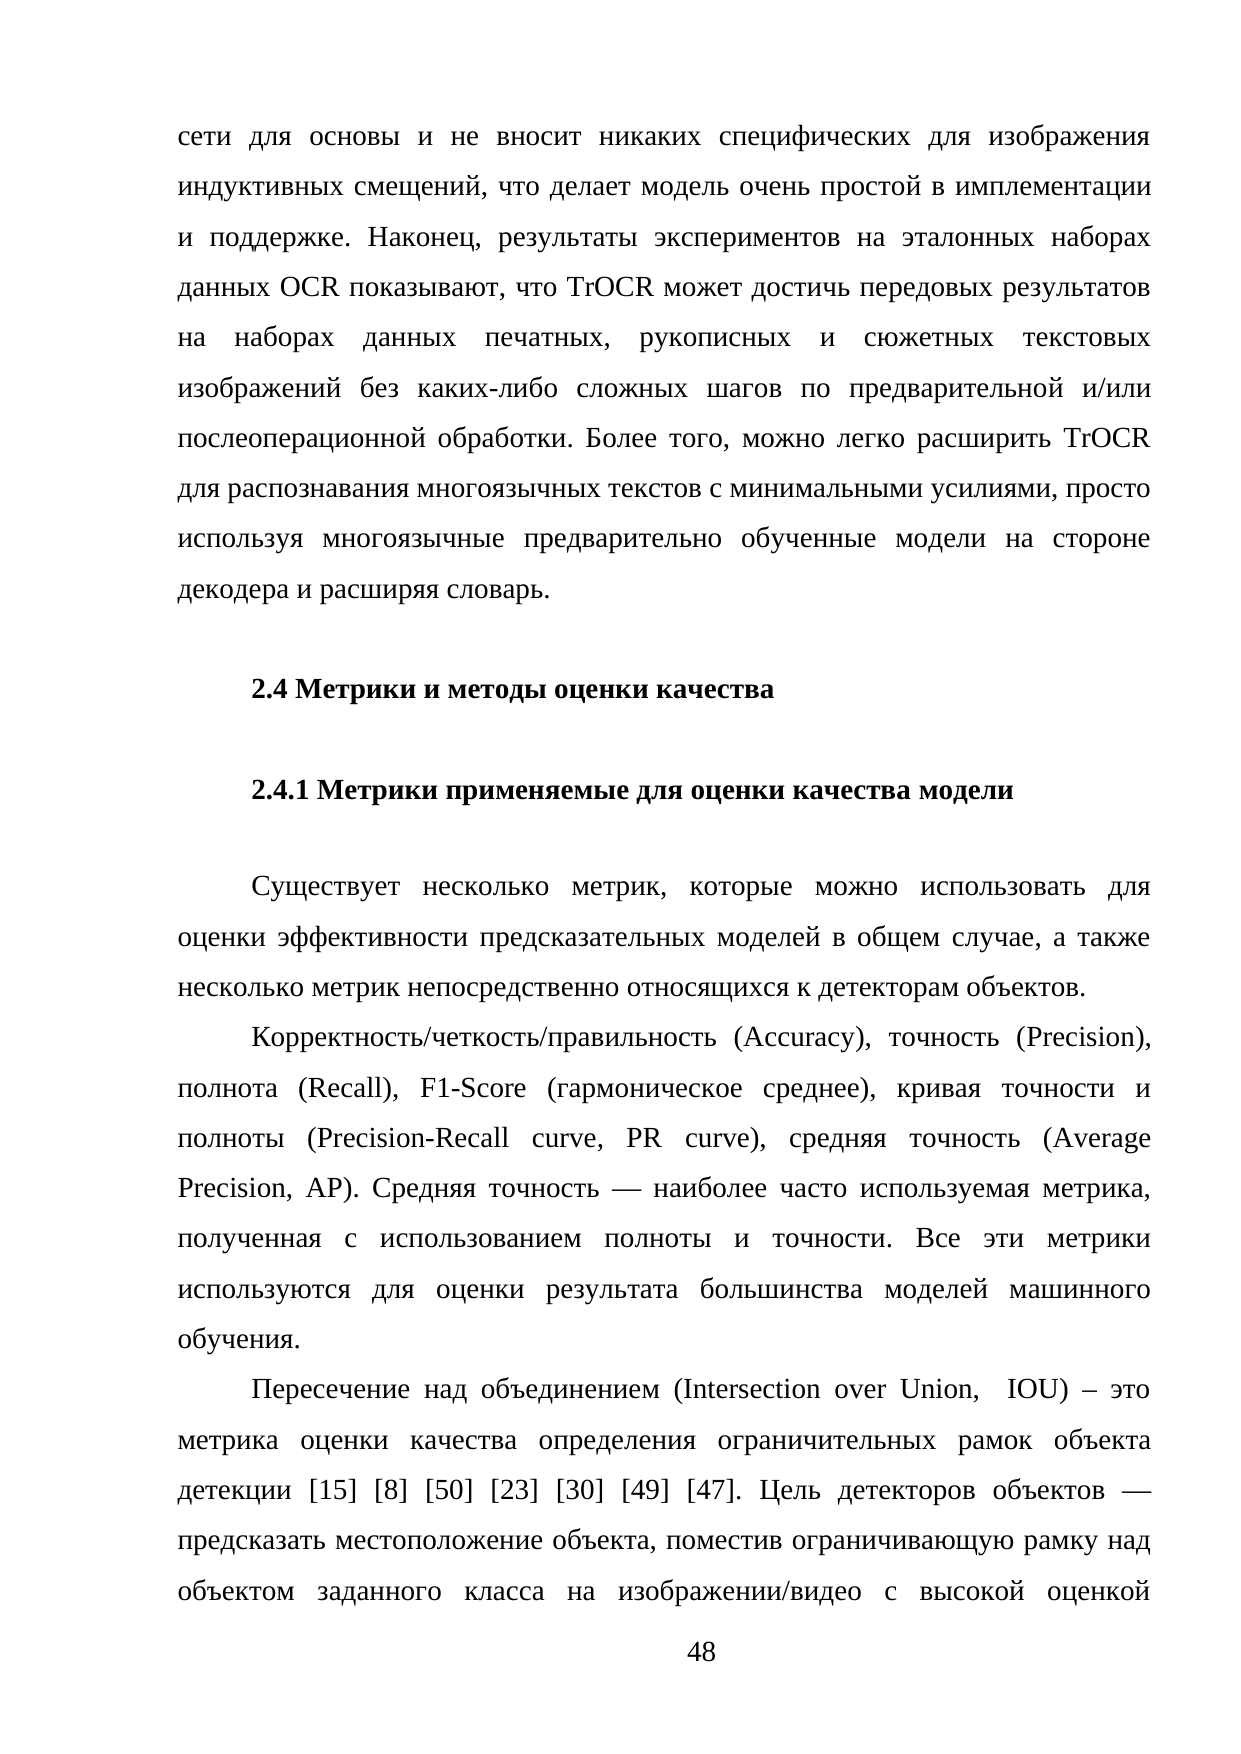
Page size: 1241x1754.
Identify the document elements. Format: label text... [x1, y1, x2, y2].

text Существует несколько метрик, которые можно использовать для оценки эффективности предсказательных моделей в общем случае, а также несколько метрик непосредственно относящихся к детекторам объектов. [177, 868, 1152, 1003]
text Корректность/четкость/правильность (Accuracy), точность (Precision), полнота (Recall), F1-Score (гармоническое среднее), кривая точности и полноты (Precision-Recall curve, PR curve), средняя точность (Average Precision, AP). Средняя точность — наиболее часто используемая метрика, полученная с использованием полноты и точности. Все эти метрики используются для оценки результата большинства моделей машинного обучения. [177, 1019, 1152, 1355]
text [177, 118, 1152, 604]
subtitle 2.4 Метрики и методы оценки качества [177, 672, 1152, 705]
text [177, 1372, 1152, 1606]
subtitle 2.4.1 Метрики применяемые для оценки качества модели [177, 772, 1152, 806]
